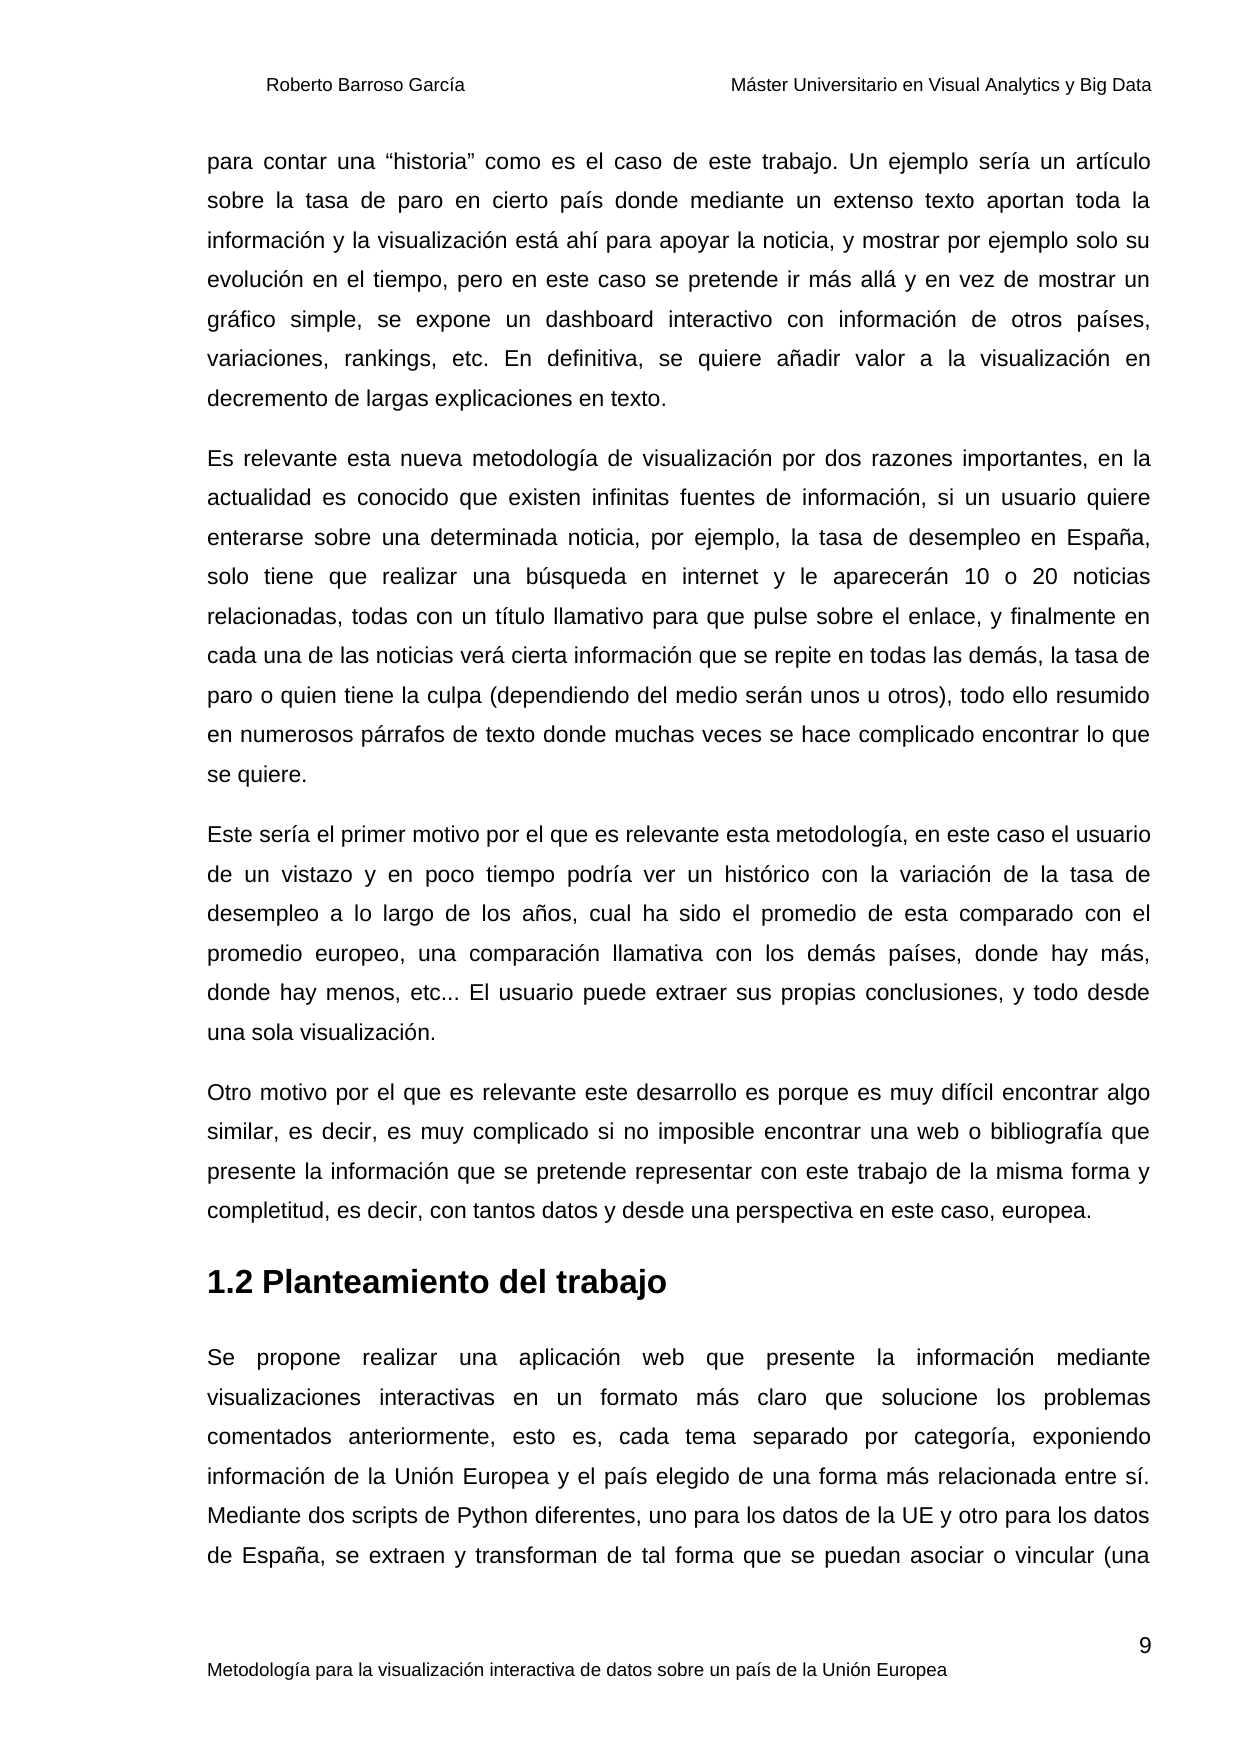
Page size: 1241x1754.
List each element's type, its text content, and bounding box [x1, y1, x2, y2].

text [207, 148, 1152, 411]
text Es relevante esta nueva metodología de visualización por dos razones importantes, en la actualidad es conocido que existen infinitas fuentes de información, si un usuario quiere enterarse sobre una determinada noticia, por ejemplo, la tasa de desempleo en España, solo tiene que realizar una búsqueda en internet y le aparecerán 10 o 20 noticias relacionadas, todas con un título llamativo para que pulse sobre el enlace, y finalmente en cada una de las noticias verá cierta información que se repite en todas las demás, la tasa de paro o quien tiene la culpa (dependiendo del medio serán unos u otros), todo ello resumido en numerosos párrafos de texto donde muchas veces se hace complicado encontrar lo que se quiere. [207, 445, 1152, 787]
text Este sería el primer motivo por el que es relevante esta metodología, en este caso el usuario de un vistazo y en poco tiempo podría ver un histórico con la variación de la tasa de desempleo a lo largo de los años, cual ha sido el promedio de esta comparado con el promedio europeo, una comparación llamativa con los demás países, donde hay más, donde hay menos, etc... El usuario puede extraer sus propias conclusiones, y todo desde una sola visualización. [207, 821, 1152, 1045]
subtitle Planteamiento del trabajo [207, 1262, 1152, 1300]
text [207, 1344, 1152, 1568]
text Otro motivo por el que es relevante este desarrollo es porque es muy difícil encontrar algo similar, es decir, es muy complicado si no imposible encontrar una web o bibliografía que presente la información que se pretende representar con este trabajo de la misma forma y completitud, es decir, con tantos datos y desde una perspectiva en este caso, europea. [207, 1079, 1152, 1223]
